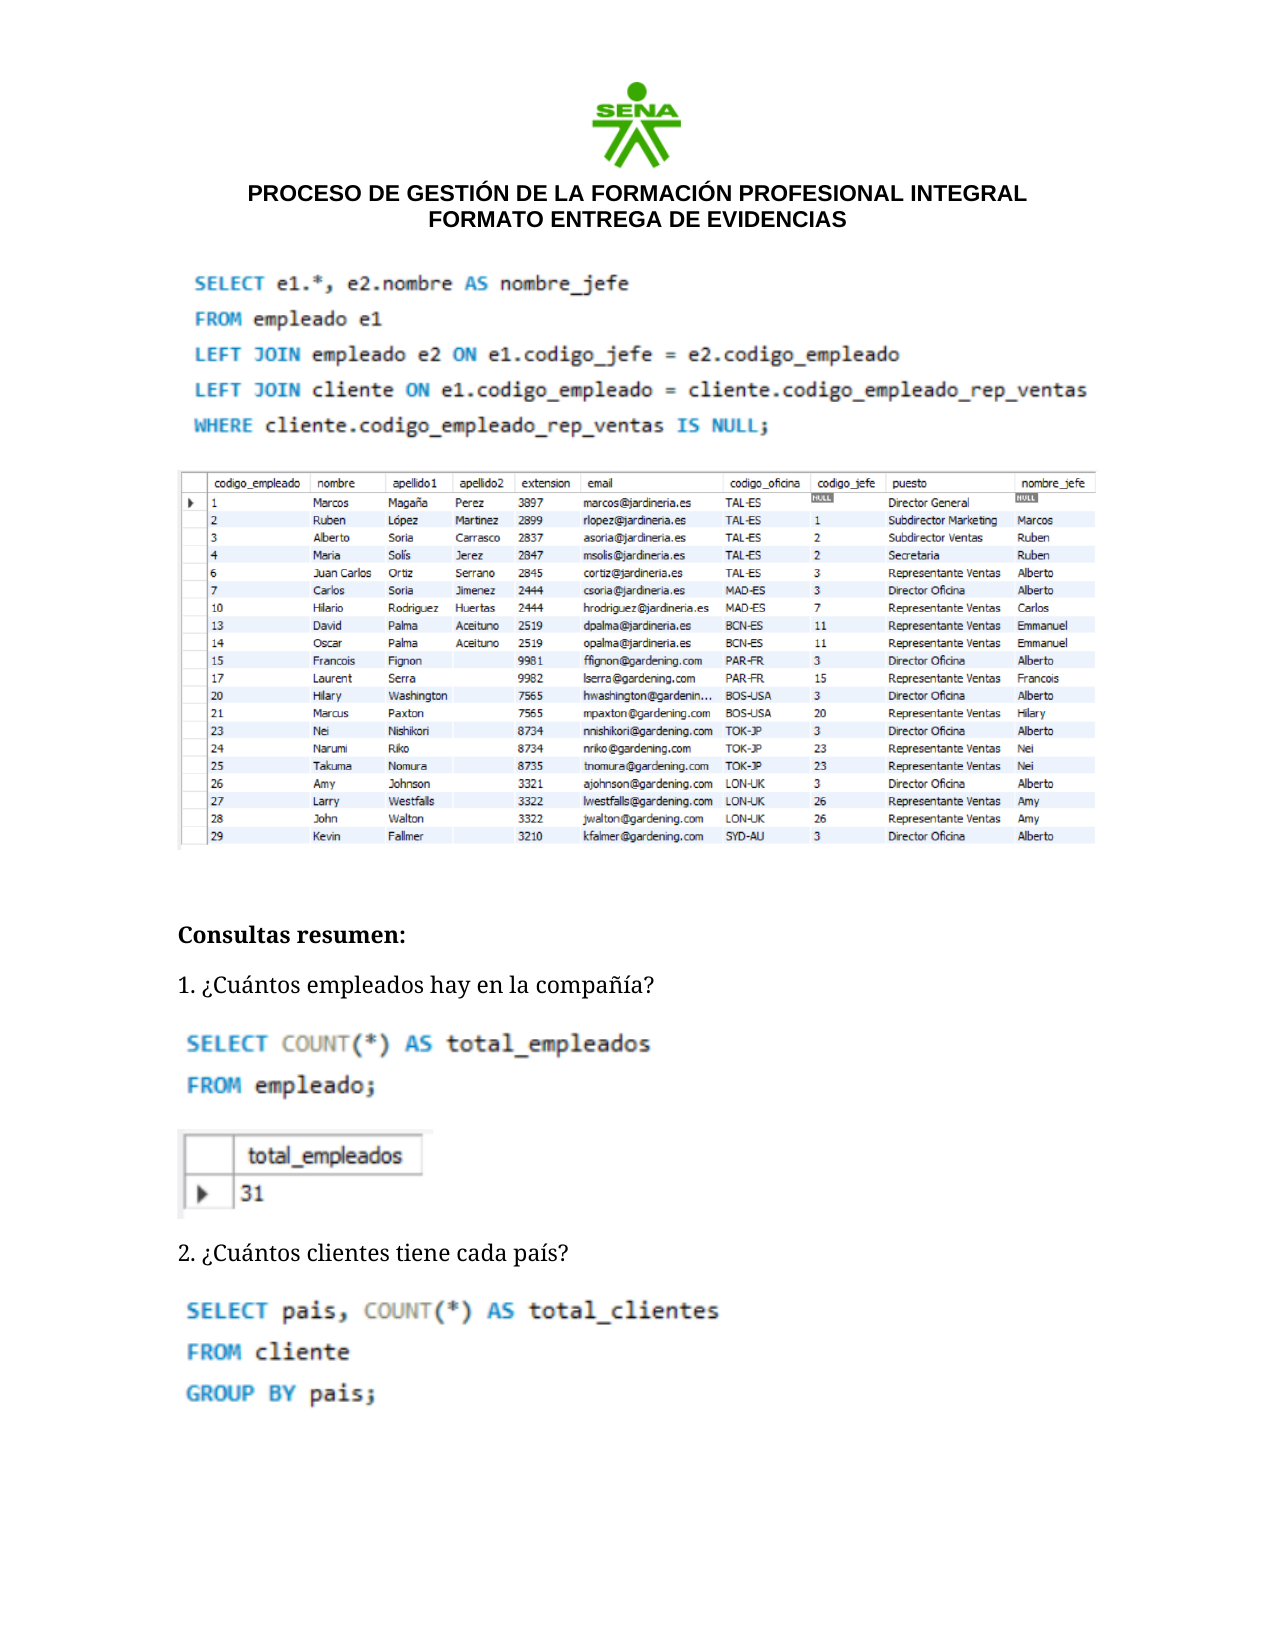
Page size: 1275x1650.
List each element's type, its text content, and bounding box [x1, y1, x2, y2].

picture [177, 1129, 434, 1219]
picture [177, 1019, 668, 1111]
text 2. ¿Cuántos clientes tiene cada país? [177, 1237, 1098, 1268]
picture [177, 470, 1099, 850]
text 1. ¿Cuántos empleados hay en la compañía? [177, 969, 1098, 1001]
picture [177, 1287, 737, 1413]
picture [177, 260, 1099, 452]
picture [586, 73, 689, 180]
text Consultas resumen: [177, 919, 1098, 950]
